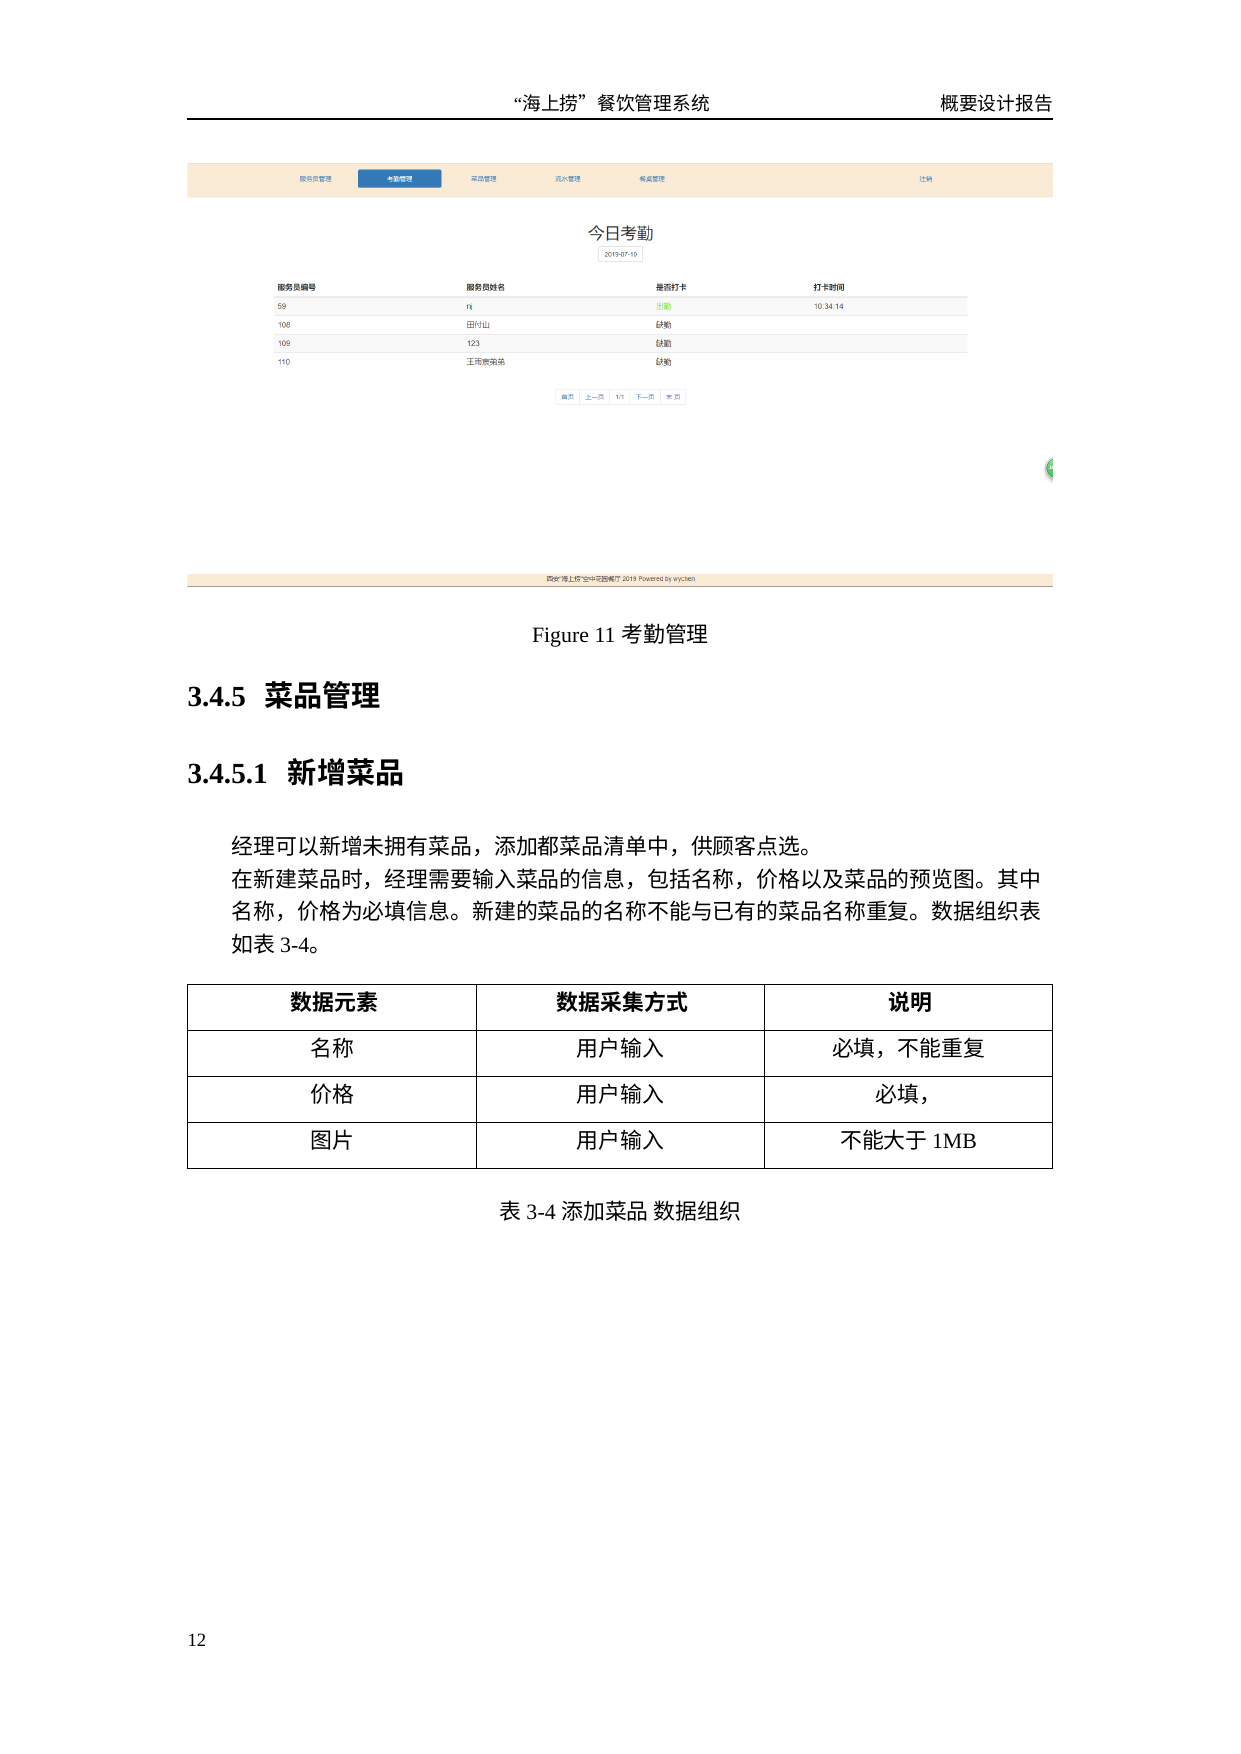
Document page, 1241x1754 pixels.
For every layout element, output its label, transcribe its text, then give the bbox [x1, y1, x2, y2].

table_cell 必填， [765, 1077, 1052, 1122]
text 经理可以新增未拥有菜品，添加都菜品清单中，供顾客点选。 [231, 829, 1053, 861]
table_cell 用户输入 [477, 1123, 764, 1168]
text 表 3-4 添加菜品 数据组织 [187, 1194, 1053, 1226]
table_cell 价格 [188, 1077, 476, 1122]
table_cell 用户输入 [477, 1031, 764, 1076]
picture [187, 162, 1053, 587]
subtitle 菜品管理 [187, 661, 1053, 726]
text Figure 11 考勤管理 [187, 617, 1053, 649]
text 在新建菜品时，经理需要输入菜品的信息，包括名称，价格以及菜品的预览图。其中名称，价格为必填信息。新建的菜品的名称不能与已有的菜品名称重复。数据组织表如表 3-4。 [231, 861, 1053, 959]
table_cell 用户输入 [477, 1077, 764, 1122]
table_cell 名称 [188, 1031, 476, 1076]
table_header 说明 [765, 985, 1052, 1030]
table_header 数据采集方式 [477, 985, 764, 1030]
table_cell 图片 [188, 1123, 476, 1168]
subtitle 新增菜品 [187, 739, 1053, 804]
table_cell 不能大于1MB [765, 1123, 1052, 1168]
table_header 数据元素 [188, 985, 476, 1030]
table_cell 必填，不能重复 [765, 1031, 1052, 1076]
